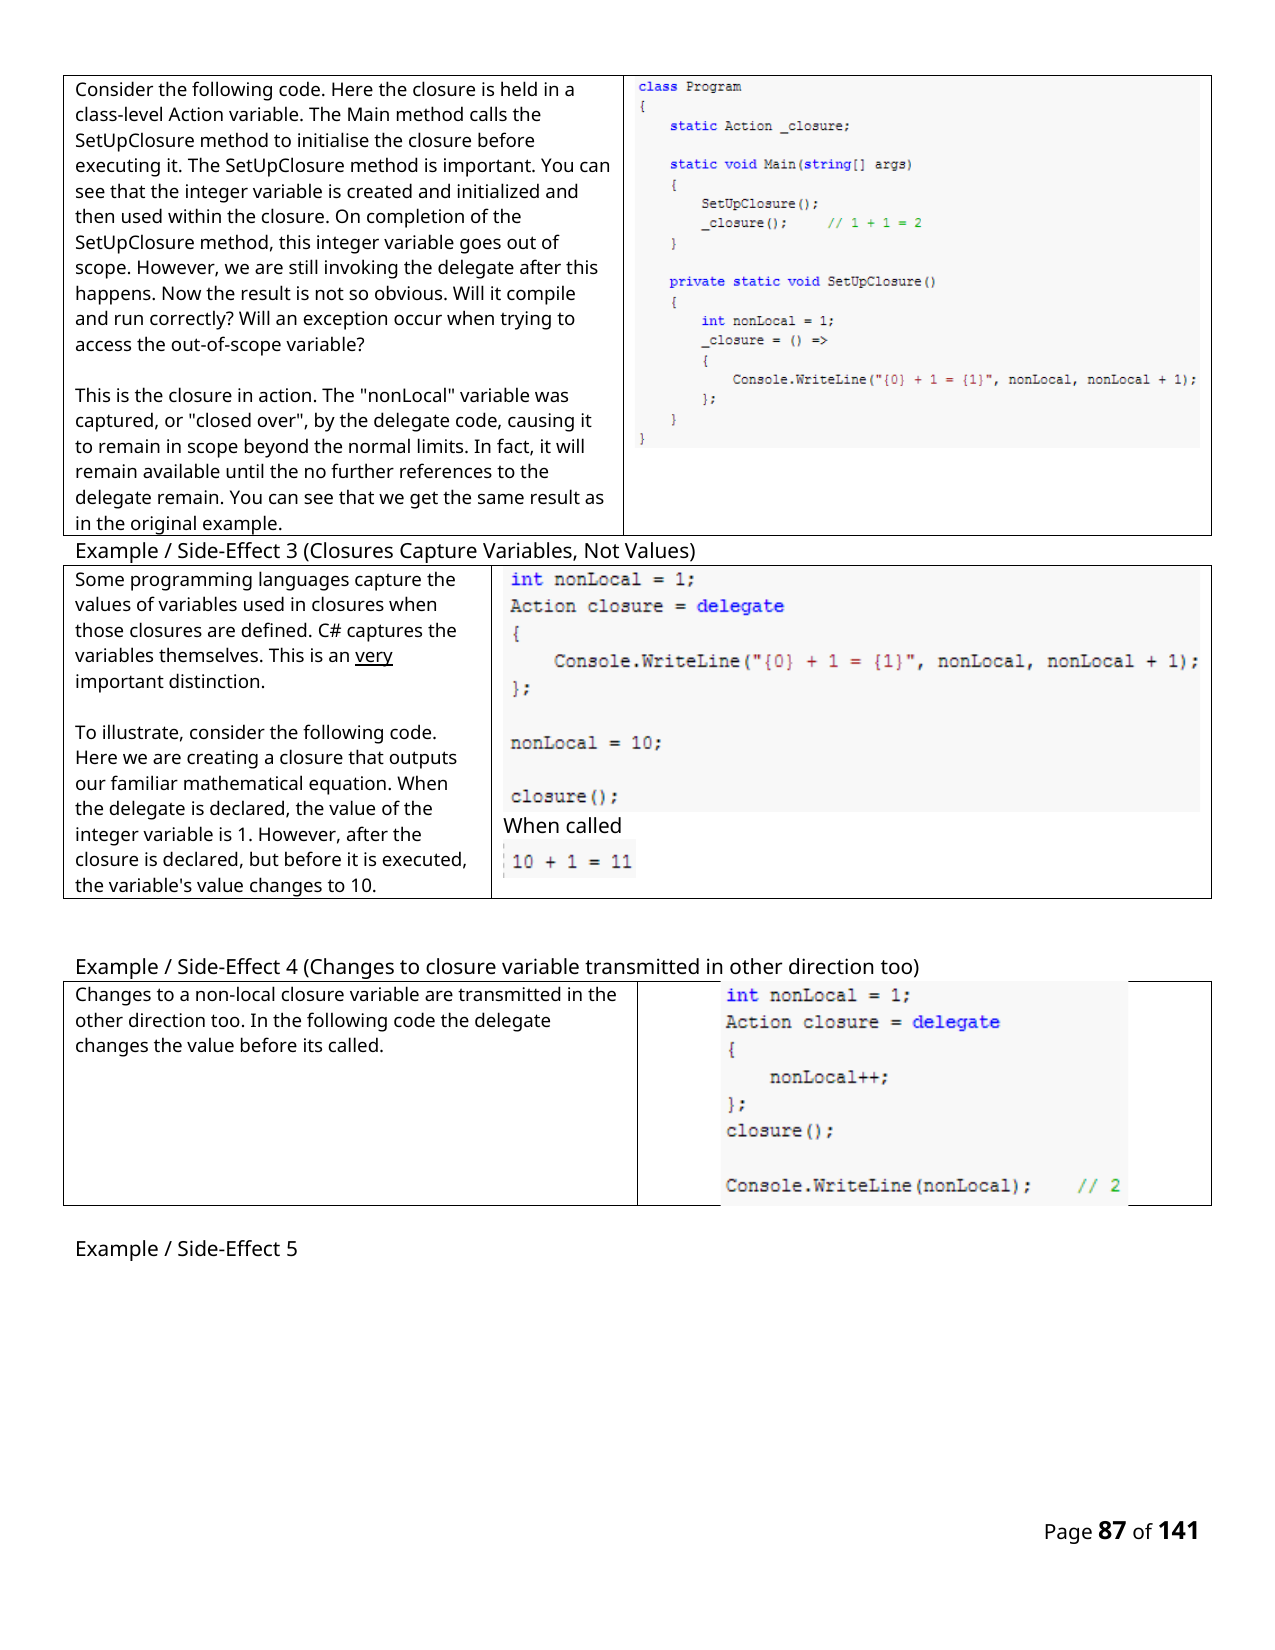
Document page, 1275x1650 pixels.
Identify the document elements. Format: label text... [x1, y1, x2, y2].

table_header [1129, 982, 1211, 1205]
table_header Some programming languages capture the values of variables used in closures when those closures are defined. C# captures the variables themselves. This is an very important distinction. To illustrate, consider the following code. Here we are creating a closure that outputs our familiar mathematical equation. When the delegate is declared, the value of the integer variable is 1. However, after the closure is declared, but before it is executed, the variable's value changes to 10. [64, 566, 491, 898]
picture [503, 839, 636, 878]
picture [634, 76, 1200, 448]
table_header When called [492, 566, 1211, 898]
picture [720, 981, 1129, 1206]
table_header [624, 76, 1211, 535]
table_header [638, 982, 720, 1205]
picture [503, 566, 1200, 812]
text Example / Side-Effect 4 (Changes to closure variable transmitted in other direction too) [75, 952, 1200, 981]
table_header Consider the following code. Here the closure is held in a class-level Action variable. The Main method calls the SetUpClosure method to initialise the closure before executing it. The SetUpClosure method is important. You can see that the integer variable is created and initialized and then used within the closure. On completion of the SetUpClosure method, this integer variable goes out of scope. However, we are still invoking the delegate after this happens. Now the result is not so obvious. Will it compile and run correctly? Will an exception occur when trying to access the out-of-scope variable? This is the closure in action. The "nonLocal" variable was captured, or "closed over", by the delegate code, causing it to remain in scope beyond the normal limits. In fact, it will remain available until the no further references to the delegate remain. You can see that we get the same result as in the original example. [64, 76, 623, 535]
text Example / Side-Effect 3 (Closures Capture Variables, Not Values) [75, 536, 1200, 565]
text Example / Side-Effect 5 [75, 1206, 1200, 1263]
table_header Changes to a non-local closure variable are transmitted in the other direction too. In the following code the delegate changes the value before its called. [64, 982, 637, 1205]
